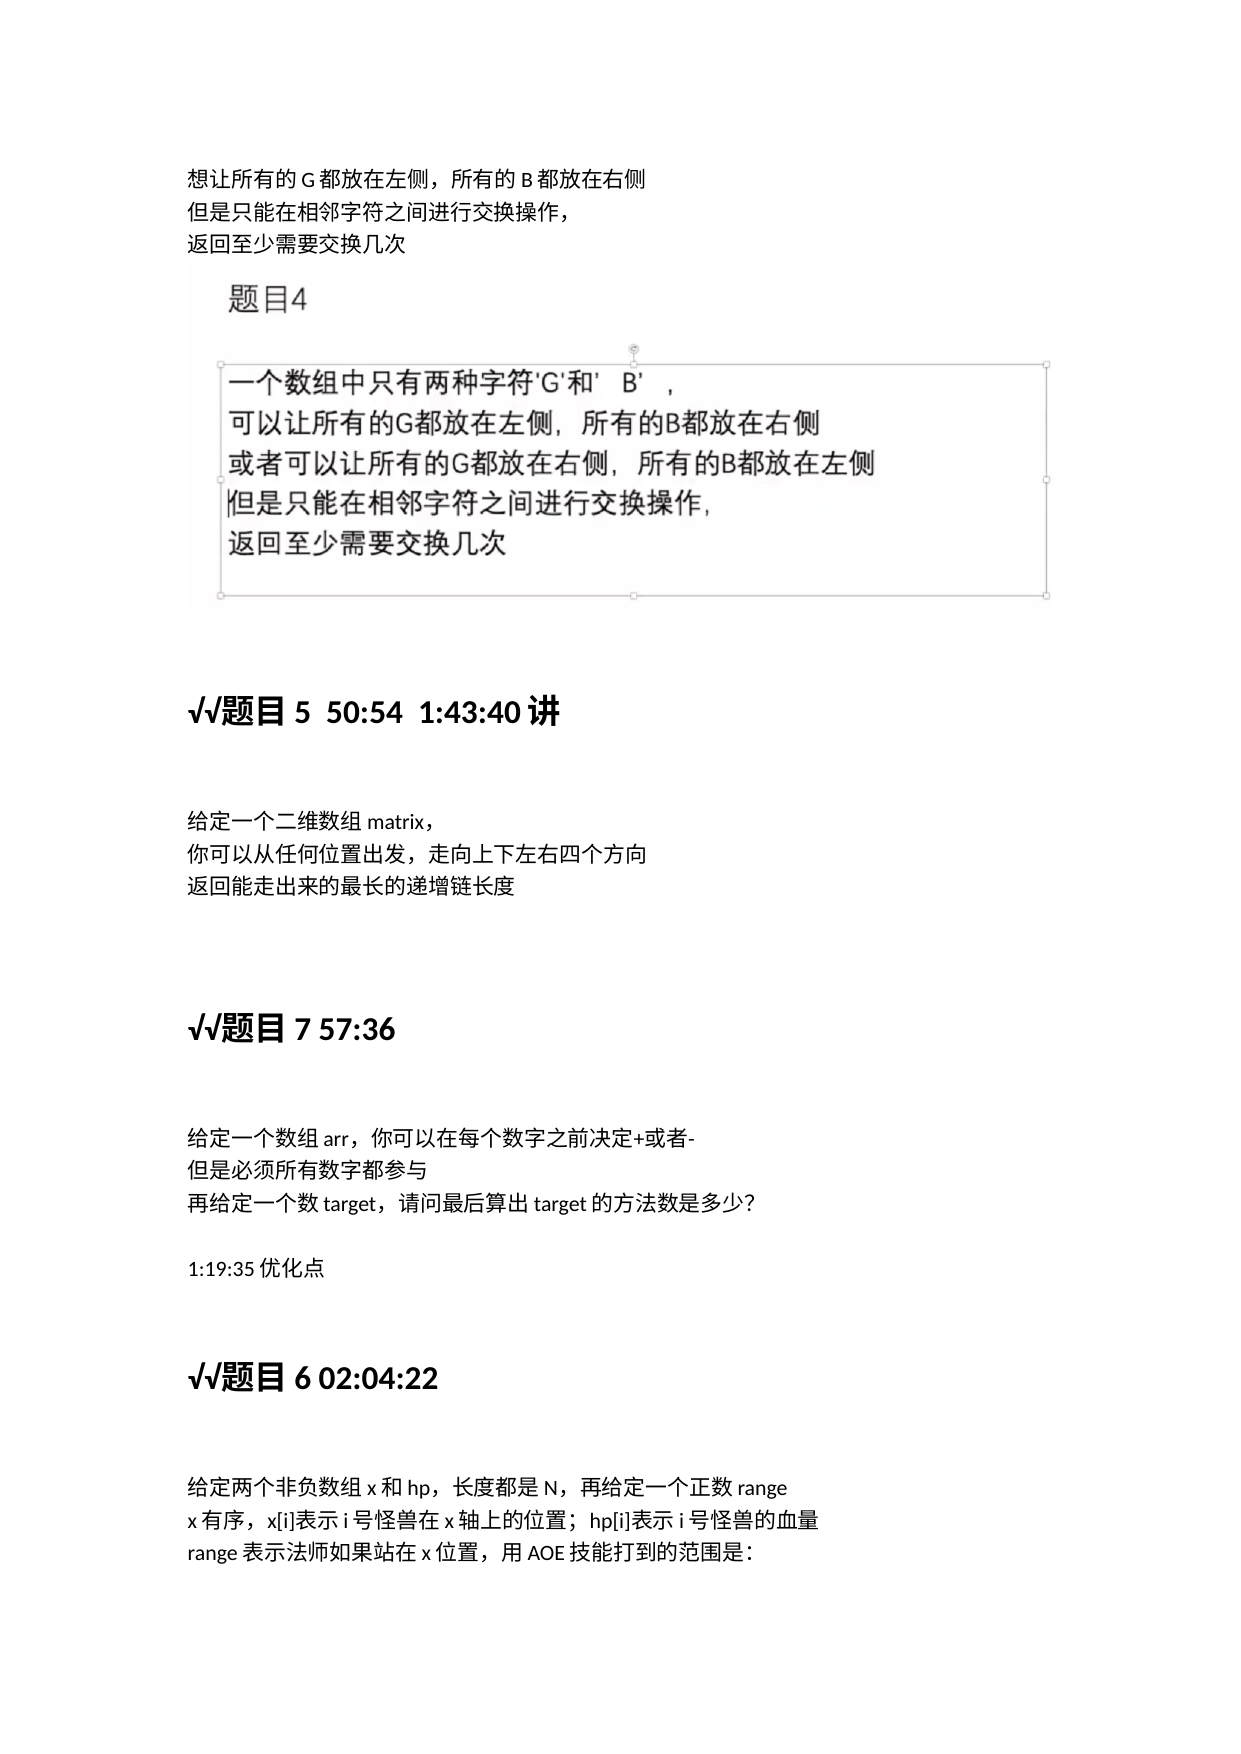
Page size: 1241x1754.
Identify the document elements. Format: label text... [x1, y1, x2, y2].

text 再给定一个数target，请问最后算出target的方法数是多少？ [187, 1186, 1053, 1218]
text 但是必须所有数字都参与 [187, 1153, 1053, 1186]
text range表示法师如果站在x位置，用AOE技能打到的范围是： [187, 1535, 1053, 1567]
subtitle √√题目5 50:54 1:43:40讲 [187, 677, 1053, 742]
text 1:19:35优化点 [187, 1251, 1053, 1283]
text 想让所有的G都放在左侧，所有的B都放在右侧 [187, 162, 1053, 194]
subtitle √√题目6 02:04:22 [187, 1343, 1053, 1408]
picture [187, 259, 1053, 615]
text 给定两个非负数组x和hp，长度都是N，再给定一个正数range [187, 1470, 1053, 1502]
text 返回能走出来的最长的递增链长度 [187, 869, 1053, 901]
text 但是只能在相邻字符之间进行交换操作， [187, 194, 1053, 227]
text 返回至少需要交换几次 [187, 227, 1053, 259]
subtitle √√题目7 57:36 [187, 993, 1053, 1058]
text x有序，x[i]表示i号怪兽在x轴上的位置；hp[i]表示i号怪兽的血量 [187, 1502, 1053, 1535]
text 给定一个数组arr，你可以在每个数字之前决定+或者- [187, 1121, 1053, 1153]
text 你可以从任何位置出发，走向上下左右四个方向 [187, 836, 1053, 869]
text 给定一个二维数组matrix， [187, 804, 1053, 836]
